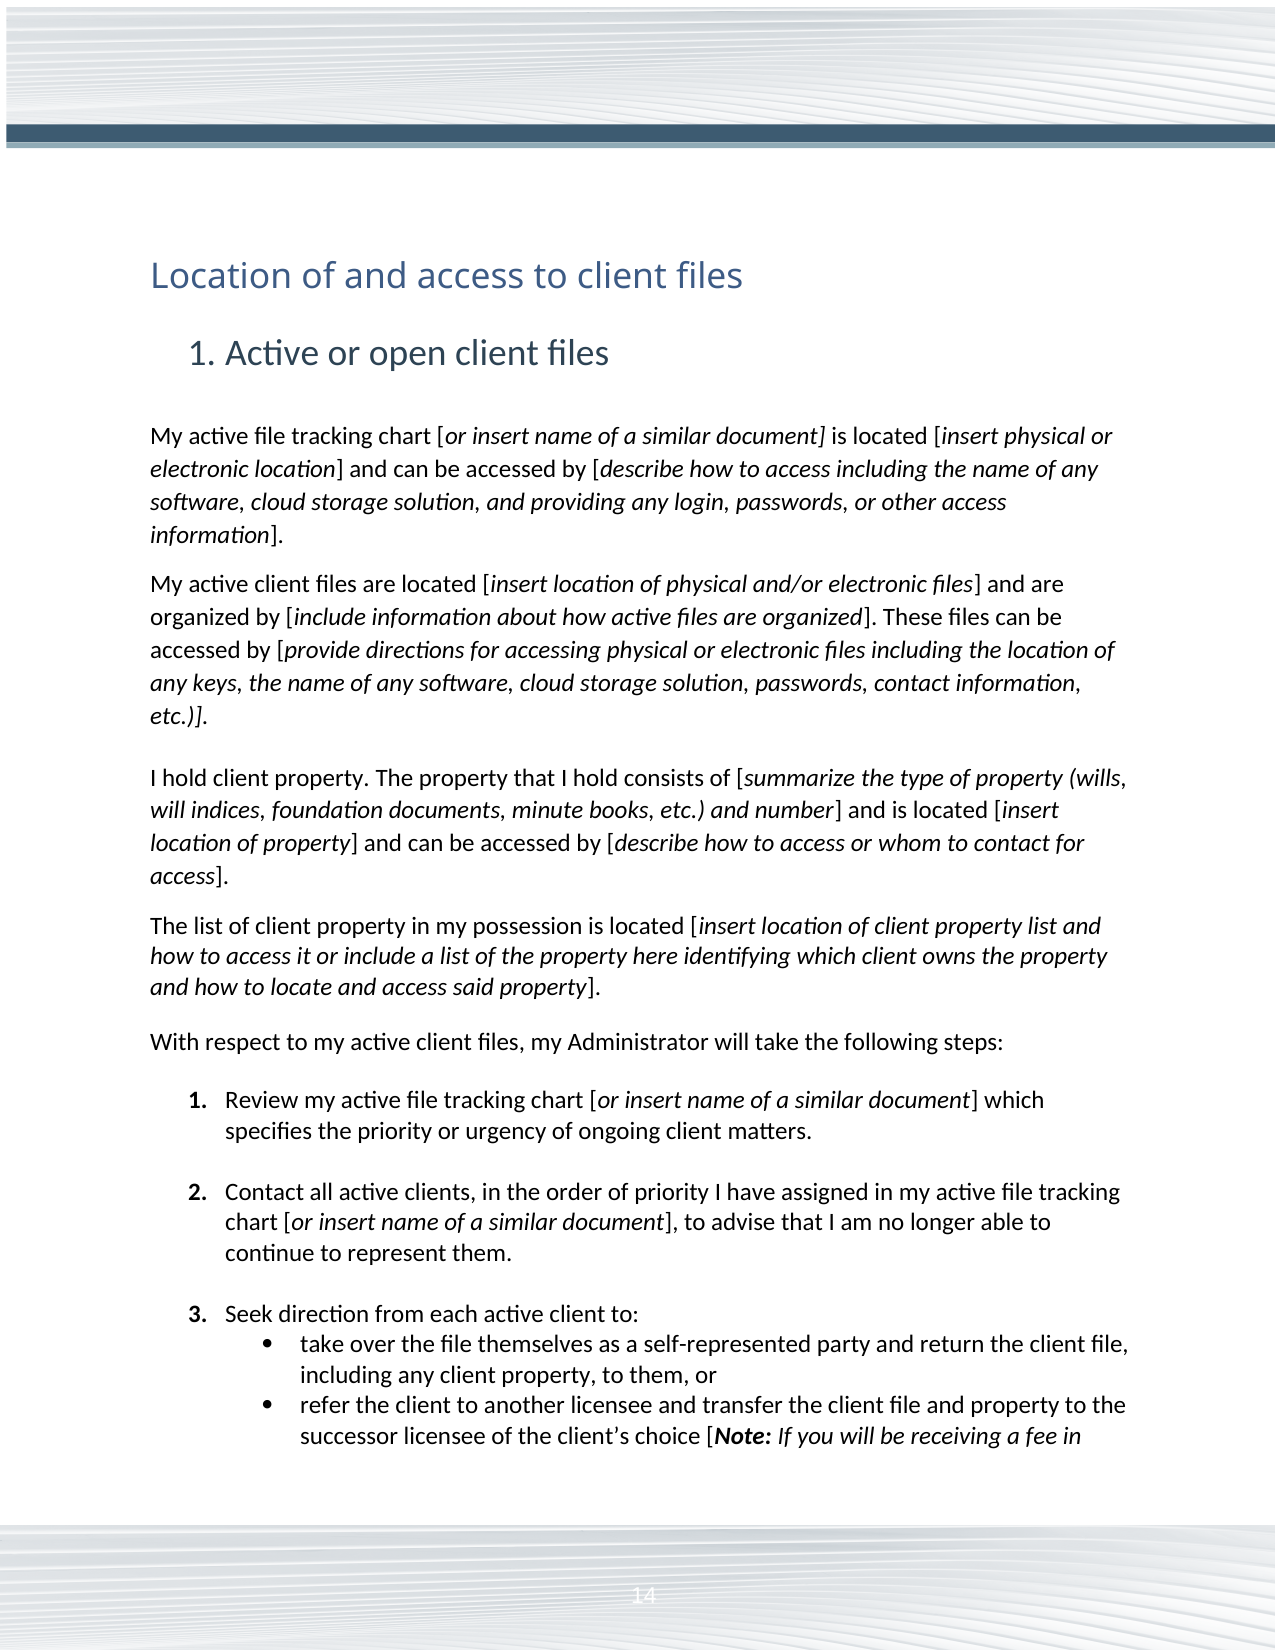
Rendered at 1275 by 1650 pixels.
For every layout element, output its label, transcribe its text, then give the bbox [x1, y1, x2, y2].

list Contact all active clients, in the order of priority I have assigned in my active file tracking chart [or insert name of a similar document], to advise that I am no longer able to continue to represent them. [188, 1176, 1137, 1268]
list Seek direction from each active client to: [188, 1298, 1137, 1329]
text The list of client property in my possession is located [insert location of client property list and how to access it or include a list of the property here identifying which client owns the property and how to locate and access said property]. [150, 910, 1137, 1002]
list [263, 1390, 1137, 1451]
subtitle Active or open client files [187, 329, 1137, 420]
text My active client files are located [insert location of physical and/or electronic files] and are organized by [include information about how active files are organized]. These files can be accessed by [provide directions for accessing physical or electronic files including the location of any keys, the name of any software, cloud storage solution, passwords, contact information, etc.)]. I hold client property. The property that I hold consists of [summarize the type of property (wills, will indices, foundation documents, minute books, etc.) and number] and is located [insert location of property] and can be accessed by [describe how to access or whom to contact for access]. [150, 569, 1137, 891]
list take over the file themselves as a self-represented party and return the client file, including any client property, to them, or [263, 1329, 1137, 1390]
text My active file tracking chart [or insert name of a similar document] is located [insert physical or electronic location] and can be accessed by [describe how to access including the name of any software, cloud storage solution, and providing any login, passwords, or other access information]. [150, 420, 1137, 549]
text With respect to my active client files, my Administrator will take the following steps: [150, 1027, 1137, 1057]
subtitle Location of and access to client files [150, 251, 1137, 299]
list Review my active file tracking chart [or insert name of a similar document] which specifies the priority or urgency of ongoing client matters. [188, 1084, 1137, 1146]
